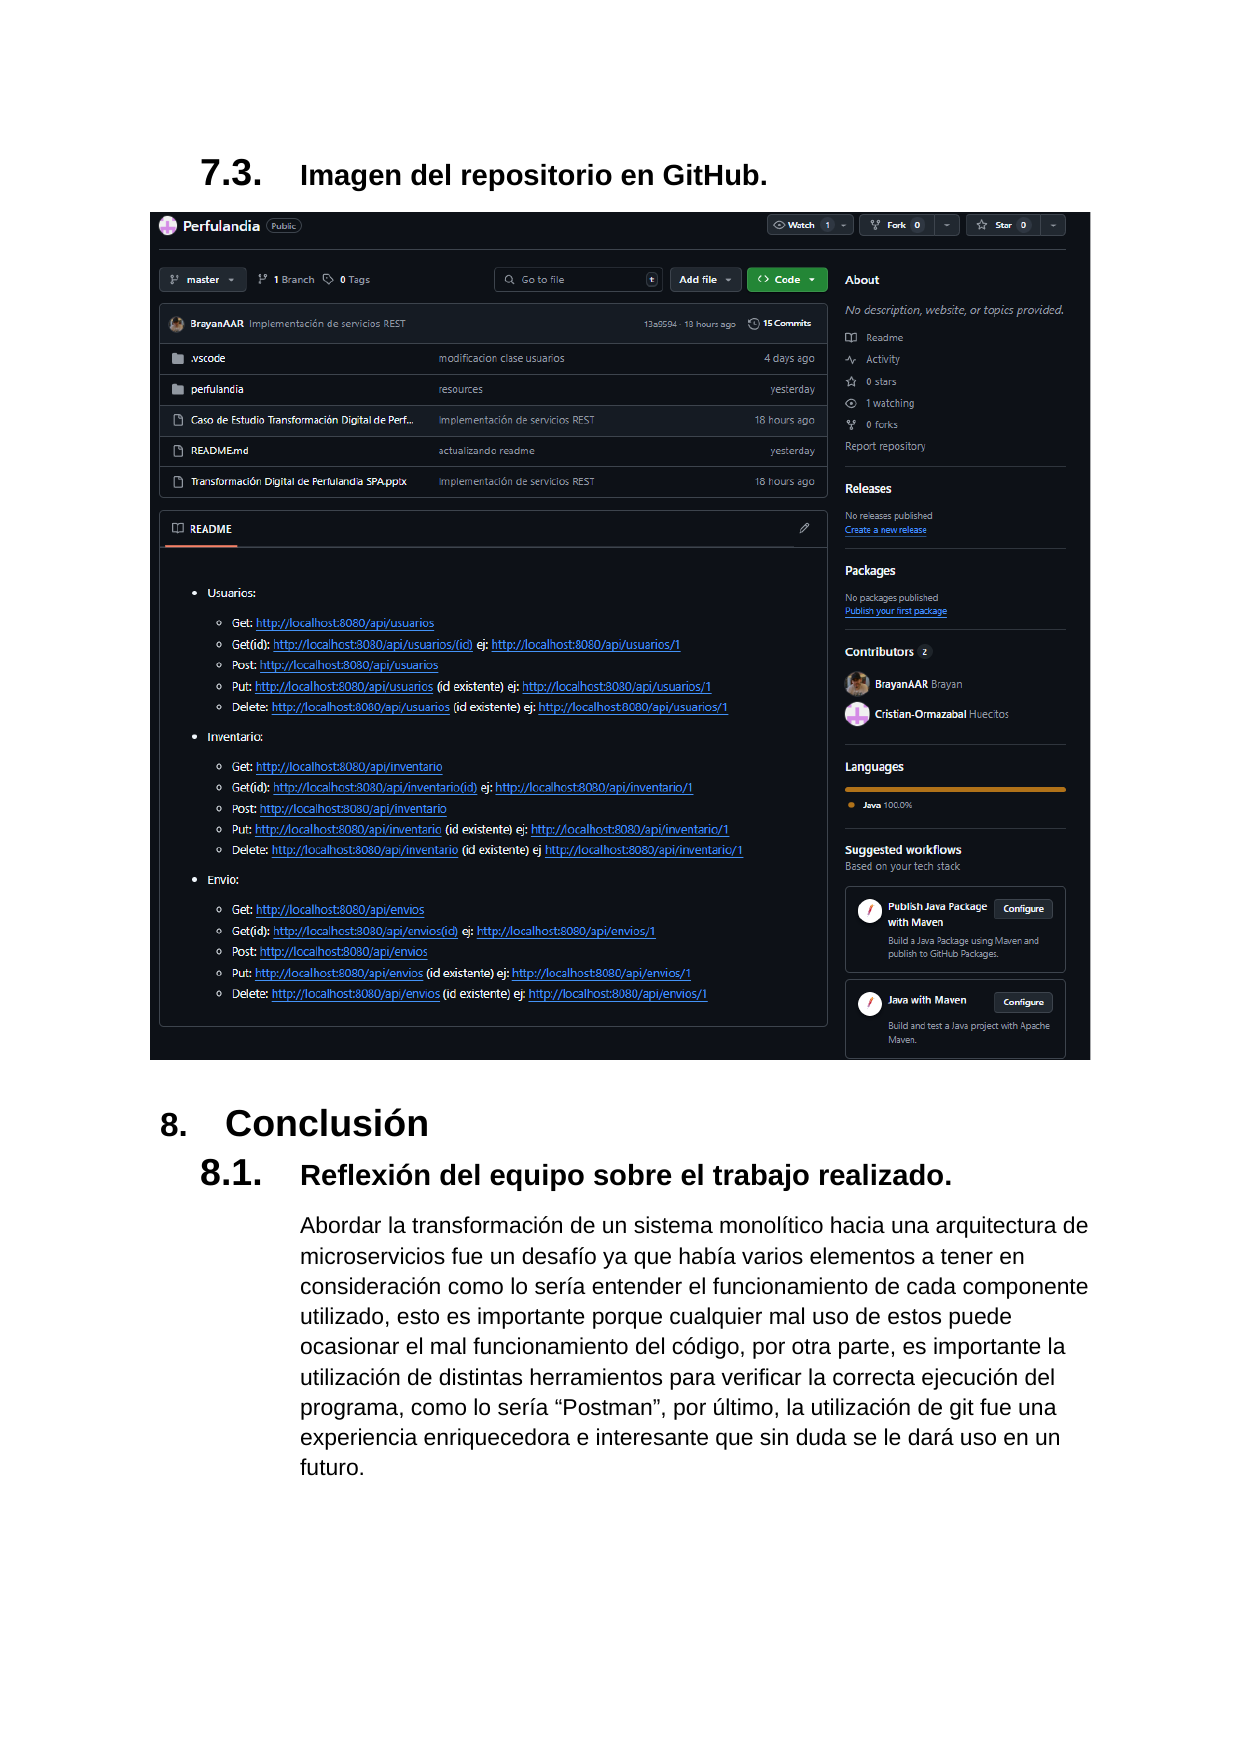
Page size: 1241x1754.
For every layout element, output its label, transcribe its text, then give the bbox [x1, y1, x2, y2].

text Abordar la transformación de un sistema monolítico hacia una arquitectura de microservicios fue un desafío ya que había varios elementos a tener en consideración como lo sería entender el funcionamiento de cada componente utilizado, esto es importante porque cualquier mal uso de estos puede ocasionar el mal funcionamiento del código, por otra parte, es importante la utilización de distintas herramientos para verificar la correcta ejecución del programa, como lo sería “Postman”, por último, la utilización de git fue una experiencia enriquecedora e interesante que sin duda se le dará uso en un futuro. [300, 1212, 1090, 1480]
subtitle Conclusión [187, 1101, 1090, 1144]
subtitle Reflexión del equipo sobre el trabajo realizado. [262, 1150, 1090, 1193]
subtitle Imagen del repositorio en GitHub. [262, 150, 1090, 193]
picture [150, 212, 1091, 1060]
